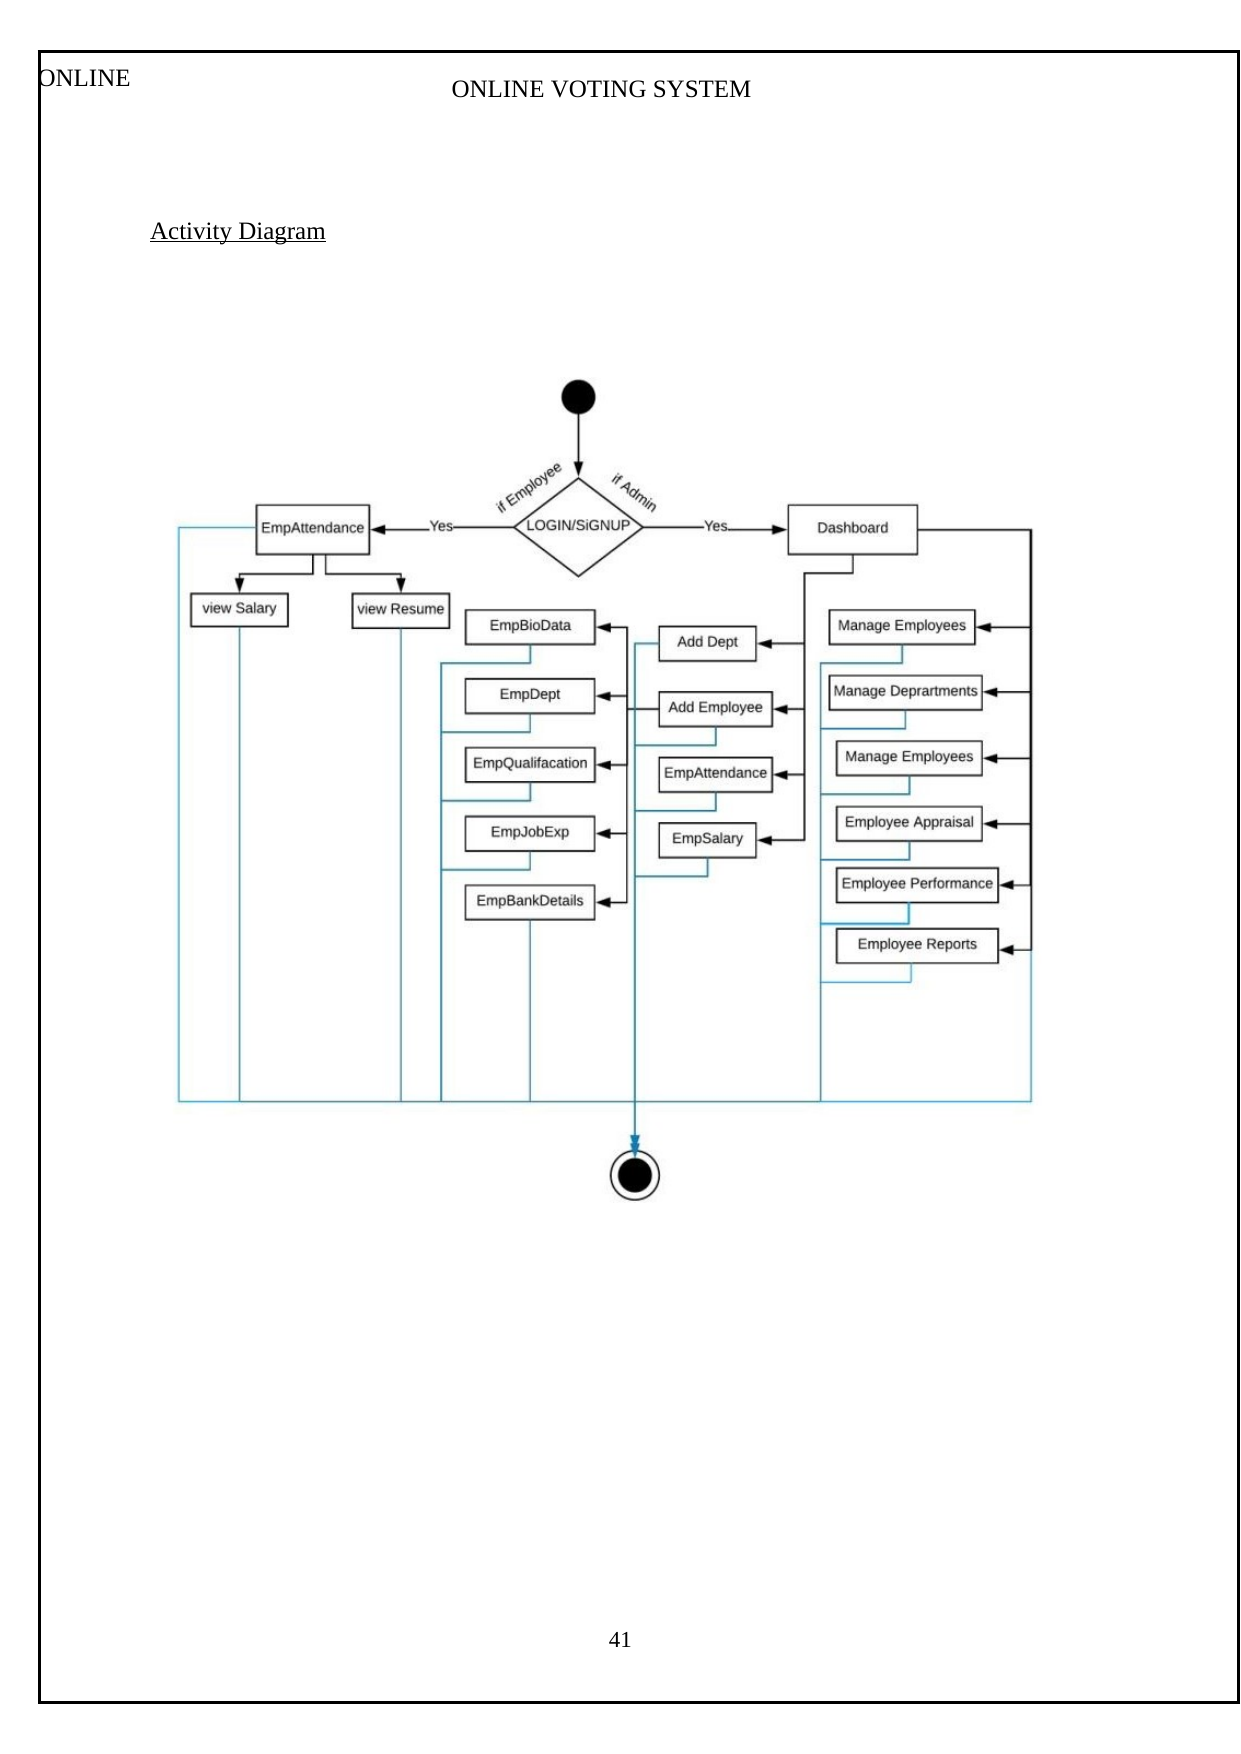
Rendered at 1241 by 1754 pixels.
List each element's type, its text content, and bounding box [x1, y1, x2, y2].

text Activity Diagram [150, 216, 1237, 245]
picture [172, 377, 1042, 1203]
